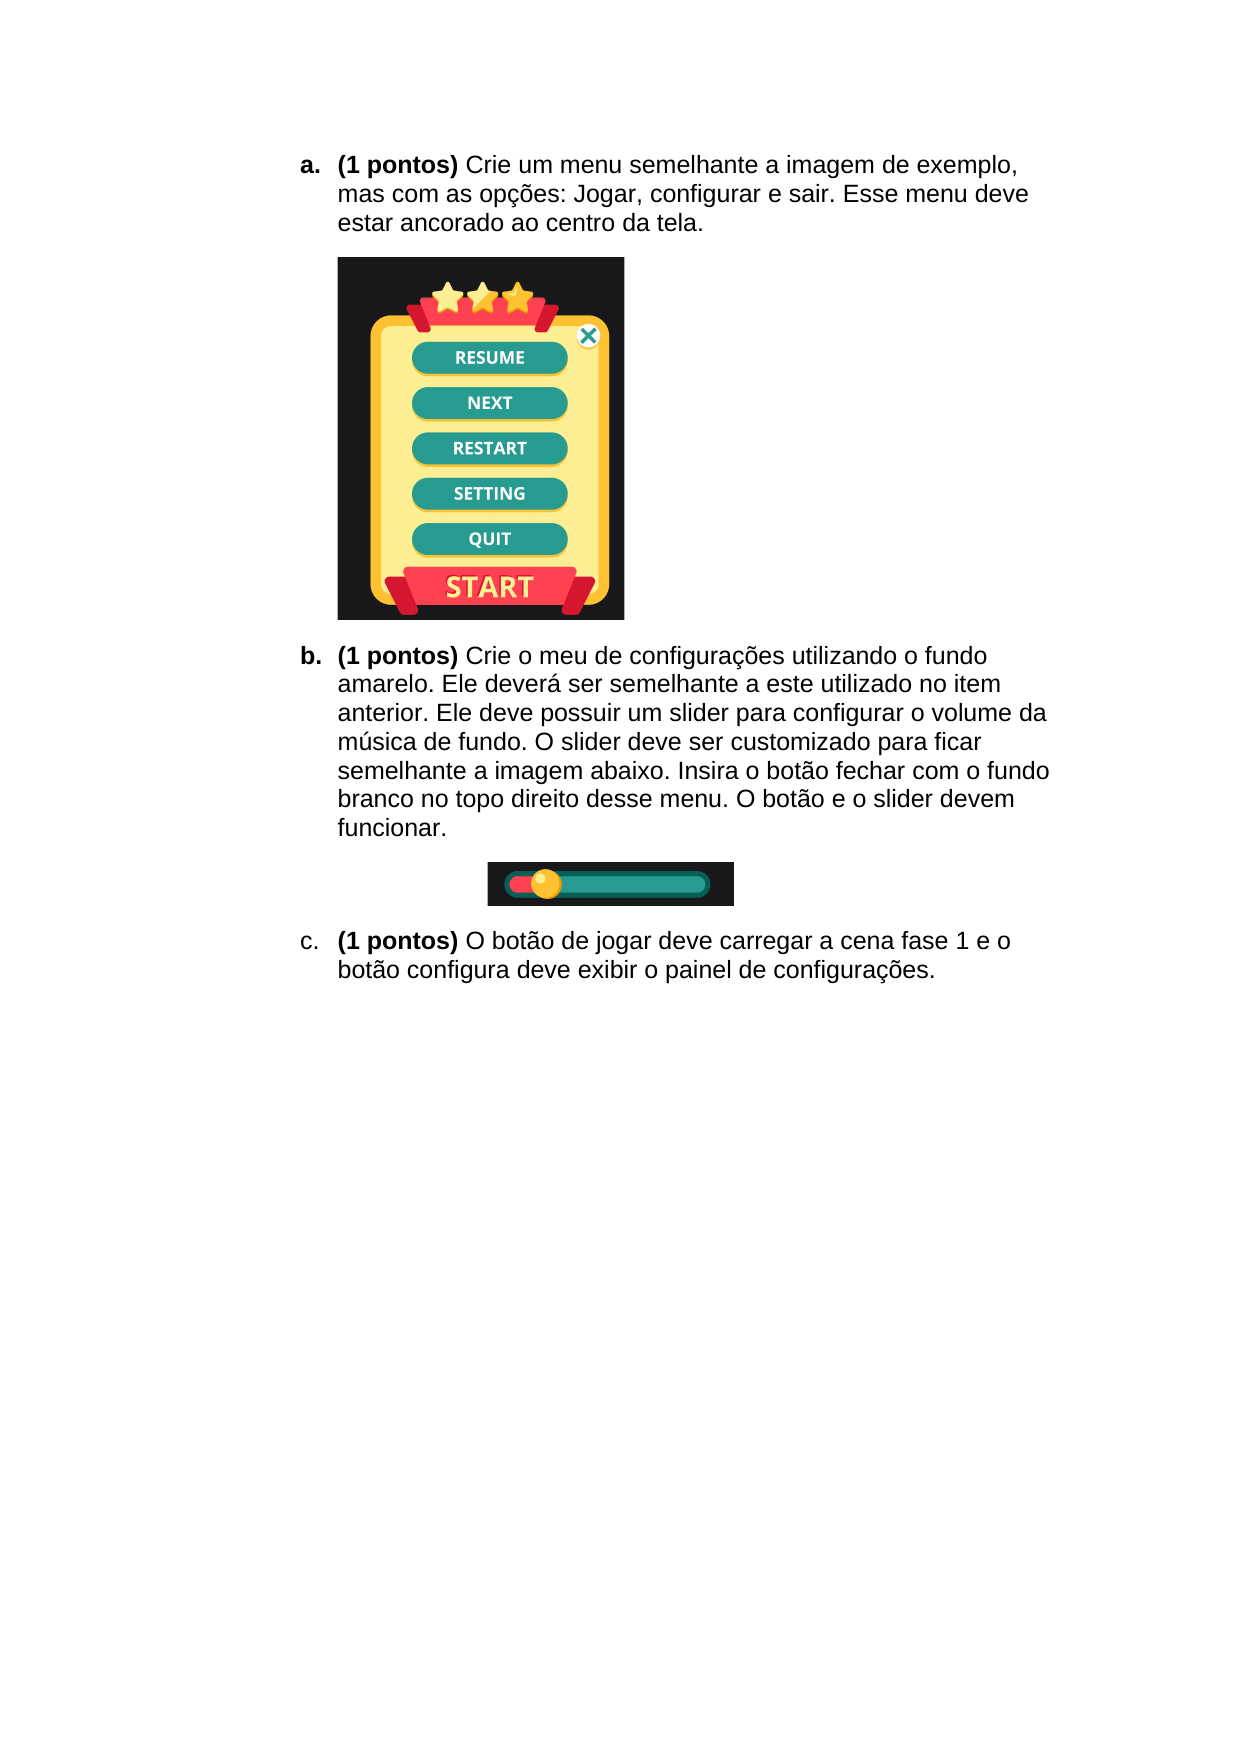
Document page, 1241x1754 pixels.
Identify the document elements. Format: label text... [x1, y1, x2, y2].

picture [487, 862, 734, 906]
list (1 pontos) O botão de jogar deve carregar a cena fase 1 e o botão configura deve exibir o painel de configurações. [300, 926, 1053, 983]
list (1 pontos) Crie um menu semelhante a imagem de exemplo, mas com as opções: Jogar, configurar e sair. Esse menu deve estar ancorado ao centro da tela. [300, 150, 1053, 236]
picture [337, 257, 625, 620]
list (1 pontos) Crie o meu de configurações utilizando o fundo amarelo. Ele deverá ser semelhante a este utilizado no item anterior. Ele deve possuir um slider para configurar o volume da música de fundo. O slider deve ser customizado para ficar semelhante a imagem abaixo. Insira o botão fechar com o fundo branco no topo direito desse menu. O botão e o slider devem funcionar. [300, 641, 1053, 842]
